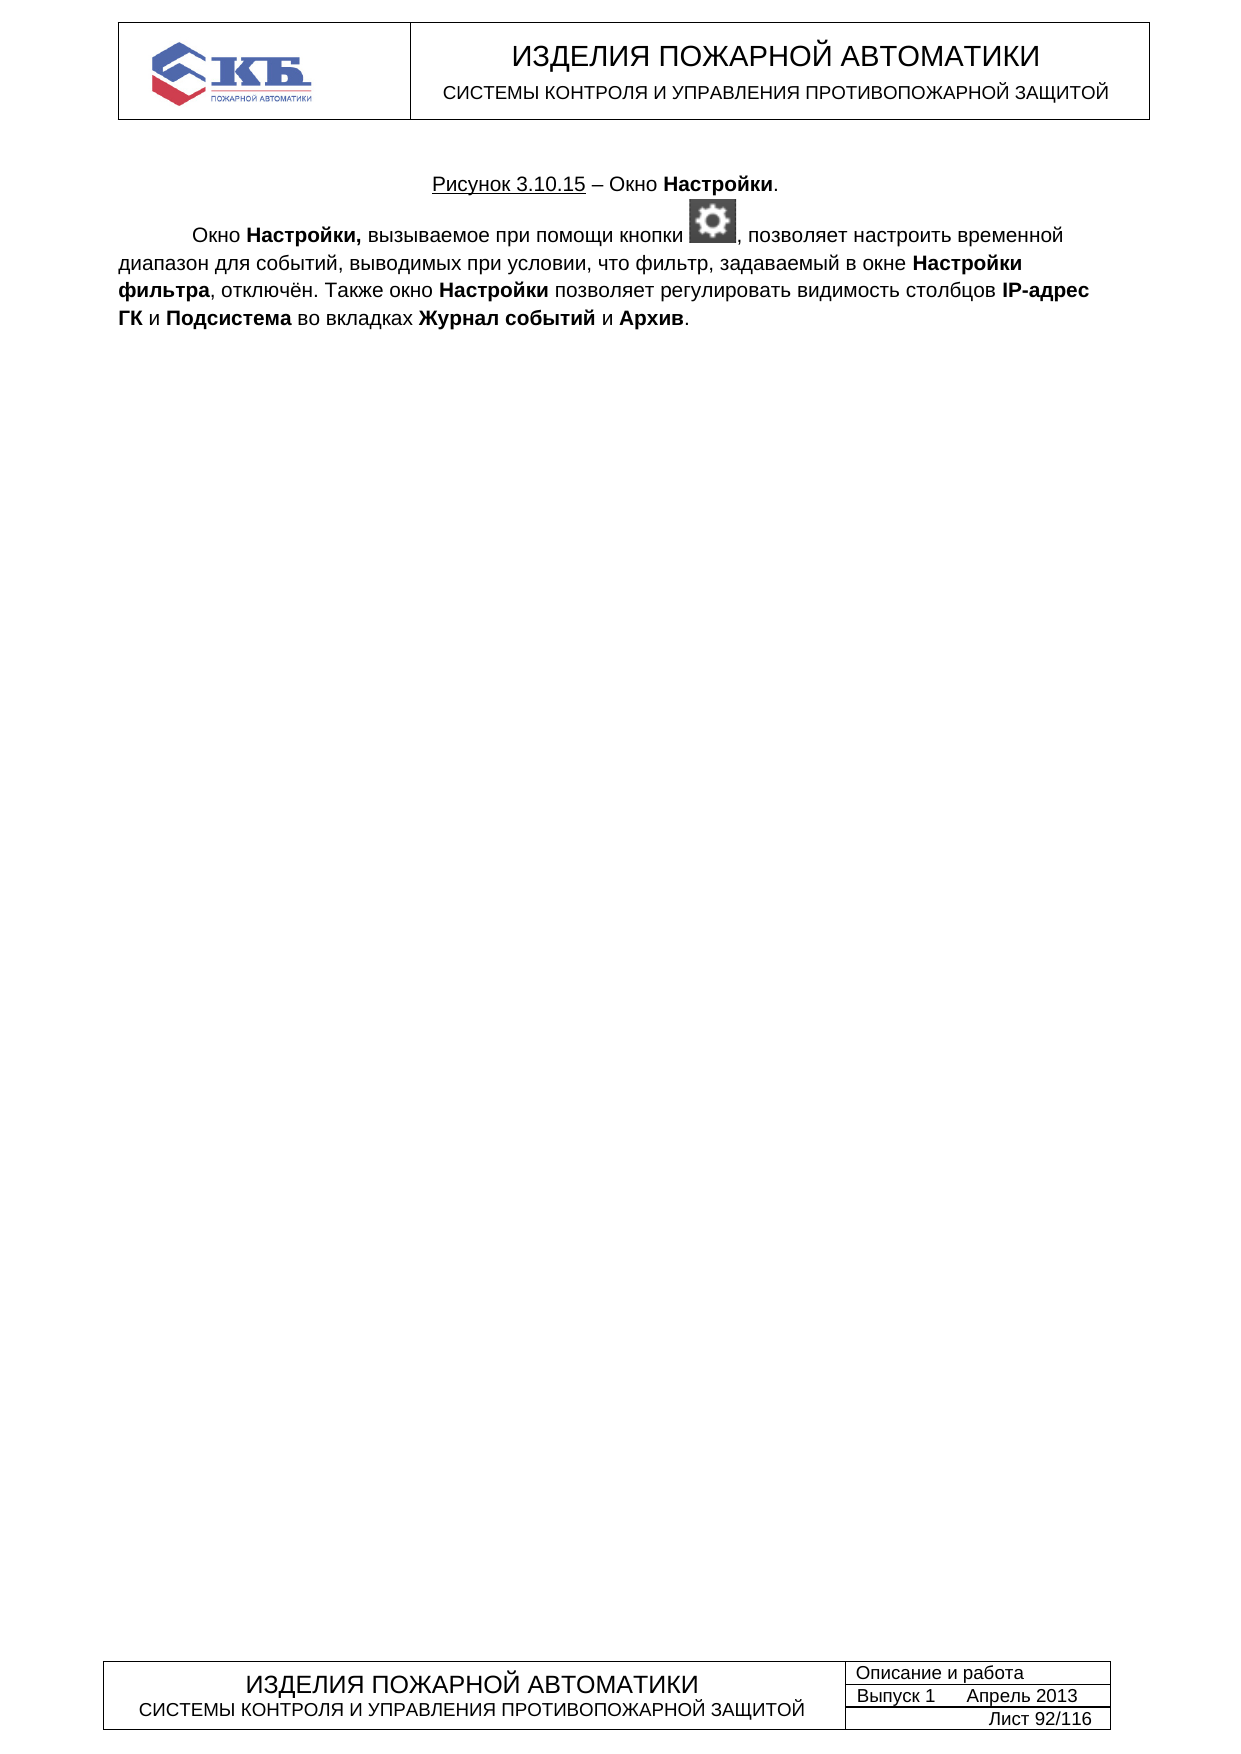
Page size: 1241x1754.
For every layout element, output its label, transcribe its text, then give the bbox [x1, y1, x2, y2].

list Рисунок 3.10.15 – Окно Настройки. [118, 172, 1092, 196]
picture [148, 34, 325, 115]
list Окно Настройки, вызываемое при помощи кнопки , позволяет настроить временной диапазон для событий, выводимых при условии, что фильтр, задаваемый в окне Настройки фильтра, отключён. Также окно Настройки позволяет регулировать видимость столбцов IP-адрес ГК и Подсистема во вкладках Журнал событий и Архив. [118, 199, 1092, 329]
picture [689, 199, 737, 243]
